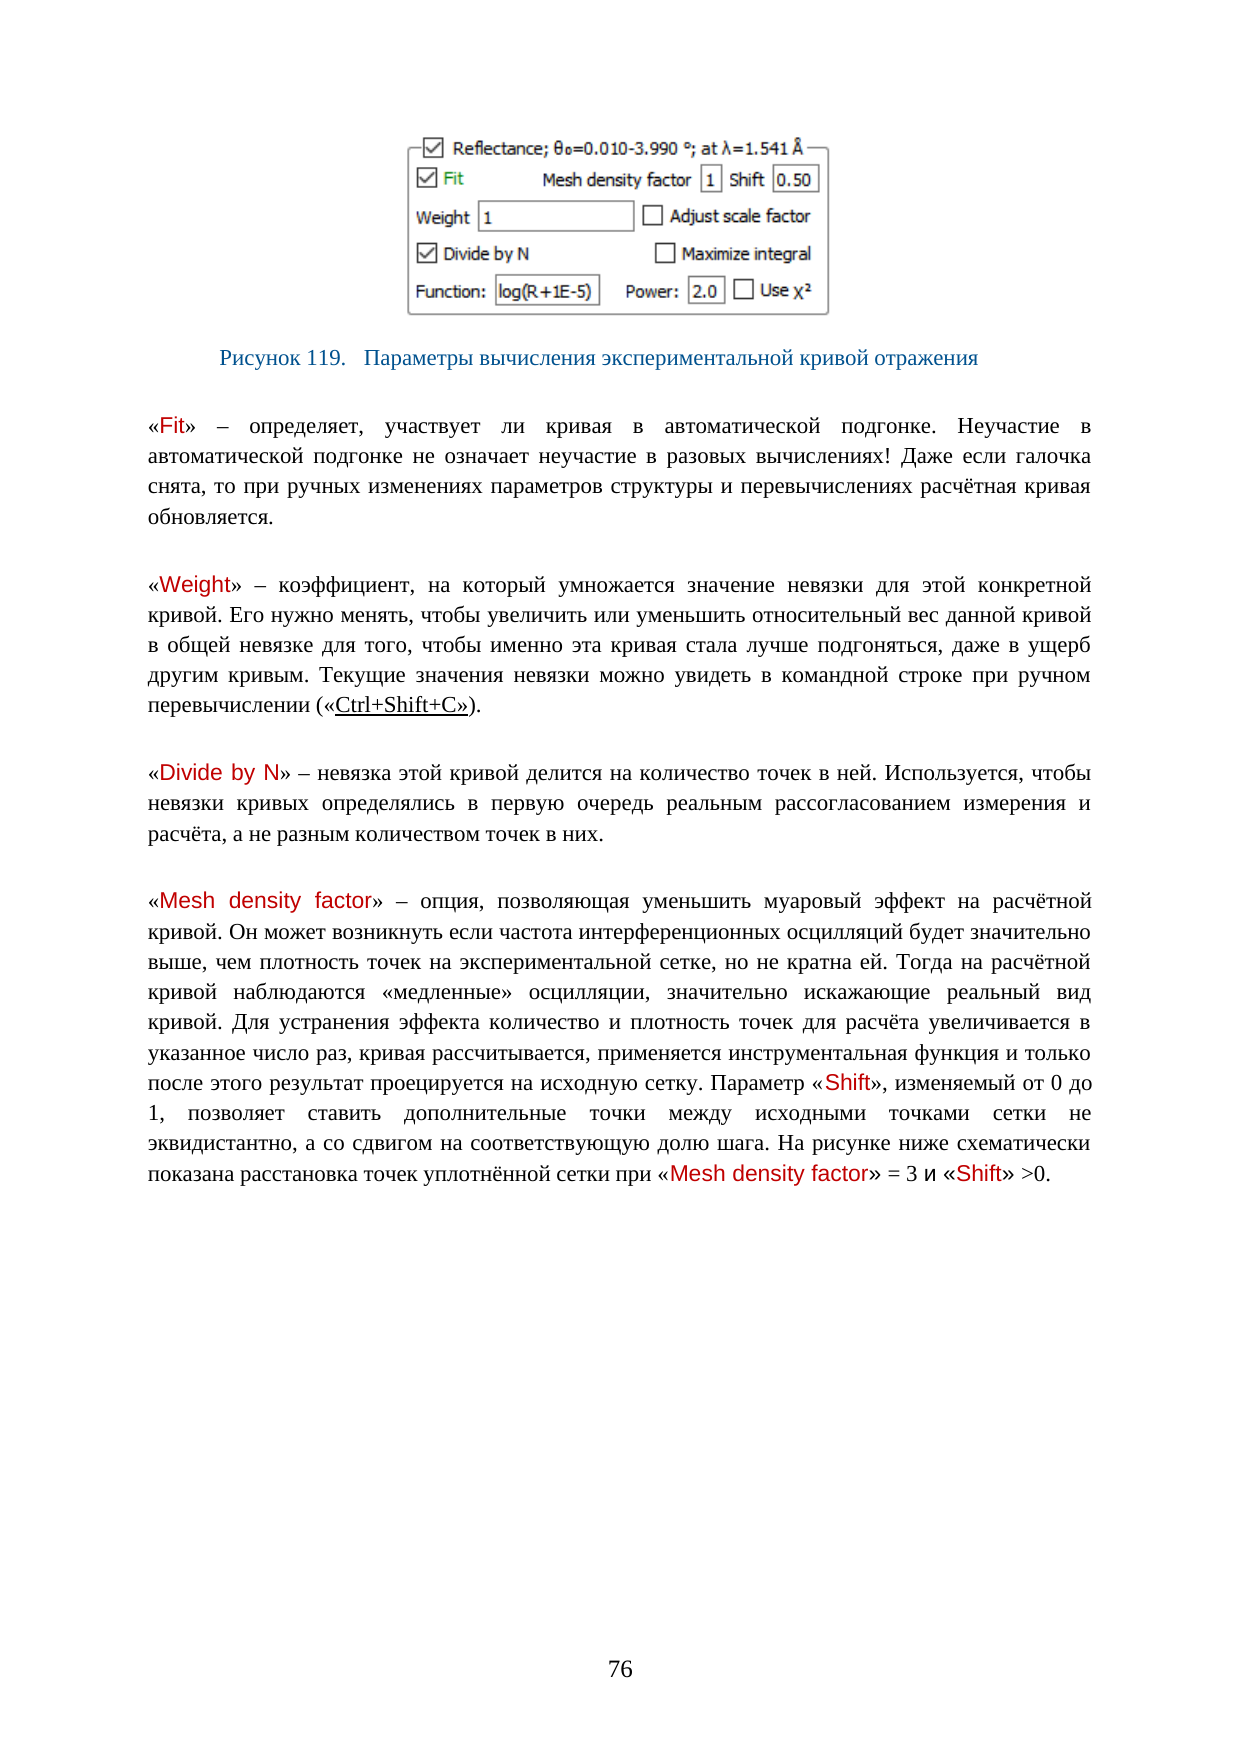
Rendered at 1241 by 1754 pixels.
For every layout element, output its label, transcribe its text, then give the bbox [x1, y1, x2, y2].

picture [403, 133, 833, 320]
text «Weight» – коэффициент, на который умножается значение невязки для этой конкретной кривой. Его нужно менять, чтобы увеличить или уменьшить относительный вес данной кривой в общей невязке для того, чтобы именно эта кривая стала лучше подгоняться, даже в ущерб другим кривым. Текущие значения невязки можно увидеть в командной строке при ручном перевычислении («Ctrl+Shift+C»). [148, 571, 1093, 718]
text «Divide by N» – невязка этой кривой делится на количество точек в ней. Используется, чтобы невязки кривых определялись в первую очередь реальным рассогласованием измерения и расчёта, а не разным количеством точек в них. [148, 759, 1093, 846]
text «Fit» – определяет, участвует ли кривая в автоматической подгонке. Неучастие в автоматической подгонке не означает неучастие в разовых вычислениях! Даже если галочка снята, то при ручных изменениях параметров структуры и перевычислениях расчётная кривая обновляется. [148, 412, 1093, 529]
text «Mesh density factor» – опция, позволяющая уменьшить муаровый эффект на расчётной кривой. Он может возникнуть если частота интерференционных осцилляций будет значительно выше, чем плотность точек на экспериментальной сетке, но не кратна ей. Тогда на расчётной кривой наблюдаются «медленные» осцилляции, значительно искажающие реальный вид кривой. Для устранения эффекта количество и плотность точек для расчёта увеличивается в указанное число раз, кривая рассчитывается, применяется инструментальная функция и только после этого результат проецируется на исходную сетку. Параметр «Shift», изменяемый от 0 до 1, позволяет ставить дополнительные точки между исходными точками сетки не эквидистантно, а со сдвигом на соответствующую долю шага. На рисунке ниже схематически показана расстановка точек уплотнённой сетки при «Mesh density factor» = 3 и «Shift» >0. [148, 887, 1093, 1186]
